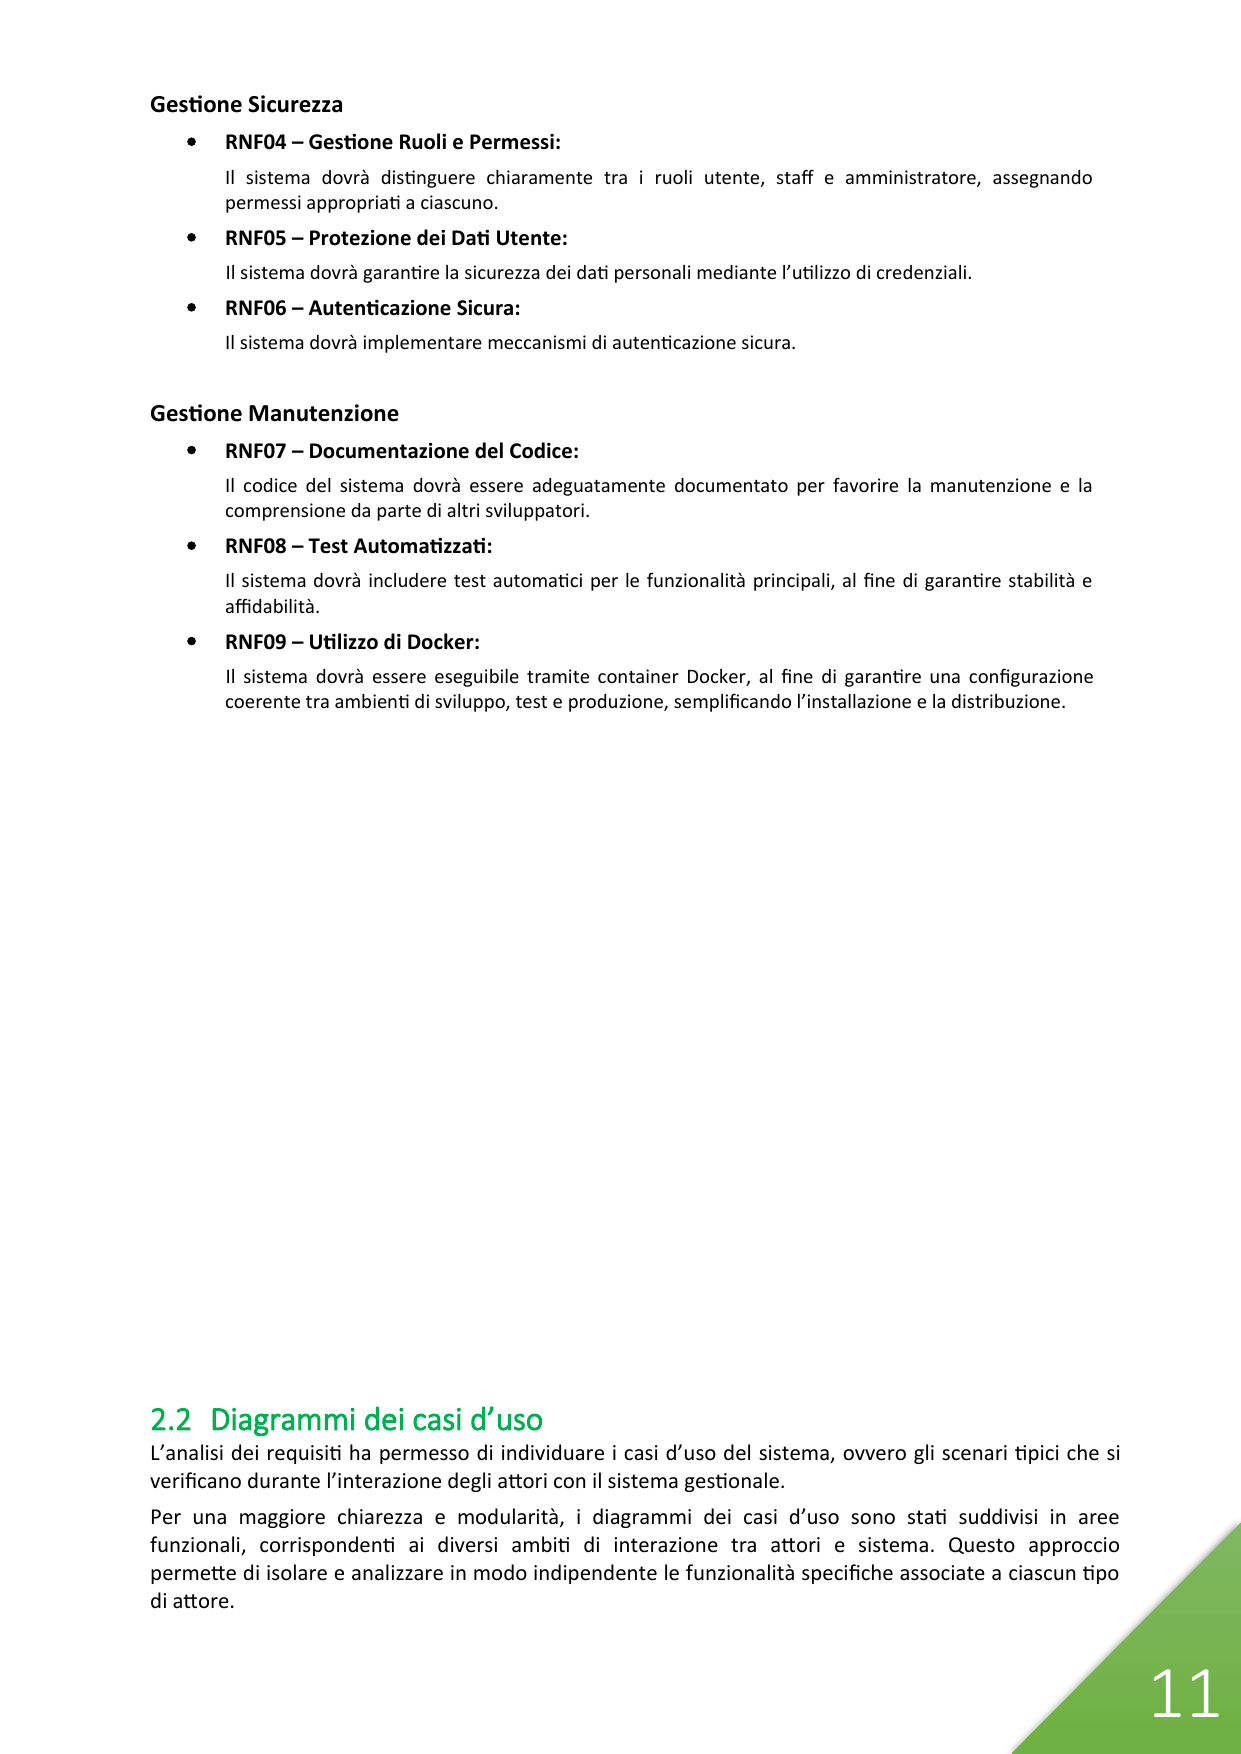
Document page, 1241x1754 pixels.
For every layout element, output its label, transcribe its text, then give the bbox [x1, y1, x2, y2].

text L’analisi dei requisiti ha permesso di individuare i casi d’uso del sistema, ovvero gli scenari tipici che si verificano durante l’interazione degli attori con il sistema gestionale. [150, 1438, 1122, 1494]
list RNF06 – Autenticazione Sicura: [187, 293, 1095, 321]
text Il sistema dovrà garantire la sicurezza dei dati personali mediante l’utilizzo di credenziali. [225, 259, 1095, 285]
text Il sistema dovrà implementare meccanismi di autenticazione sicura. [150, 329, 1095, 355]
text Gestione Manutenzione [150, 397, 1095, 427]
list RNF07 – Documentazione del Codice: [187, 436, 1095, 464]
text Gestione Sicurezza [150, 89, 1095, 119]
text Il codice del sistema dovrà essere adeguatamente documentato per favorire la manutenzione e la comprensione da parte di altri sviluppatori. [225, 472, 1095, 523]
list RNF05 – Protezione dei Dati Utente: [187, 223, 1095, 251]
list RNF09 – Utilizzo di Docker: [187, 627, 1095, 655]
text Il sistema dovrà essere eseguibile tramite container Docker, al fine di garantire una configurazione coerente tra ambienti di sviluppo, test e produzione, semplificando l’installazione e la distribuzione. [225, 663, 1095, 714]
list RNF04 – Gestione Ruoli e Permessi: [187, 127, 1095, 156]
subtitle Diagrammi dei casi d’uso [150, 1397, 1122, 1438]
list RNF08 – Test Automatizzati: [187, 531, 1095, 559]
text Il sistema dovrà distinguere chiaramente tra i ruoli utente, staff e amministratore, assegnando permessi appropriati a ciascuno. [225, 164, 1095, 215]
text Per una maggiore chiarezza e modularità, i diagrammi dei casi d’uso sono stati suddivisi in aree funzionali, corrispondenti ai diversi ambiti di interazione tra attori e sistema. Questo approccio permette di isolare e analizzare in modo indipendente le funzionalità specifiche associate a ciascun tipo di attore. [150, 1502, 1122, 1614]
text Il sistema dovrà includere test automatici per le funzionalità principali, al fine di garantire stabilità e affidabilità. [225, 568, 1095, 618]
